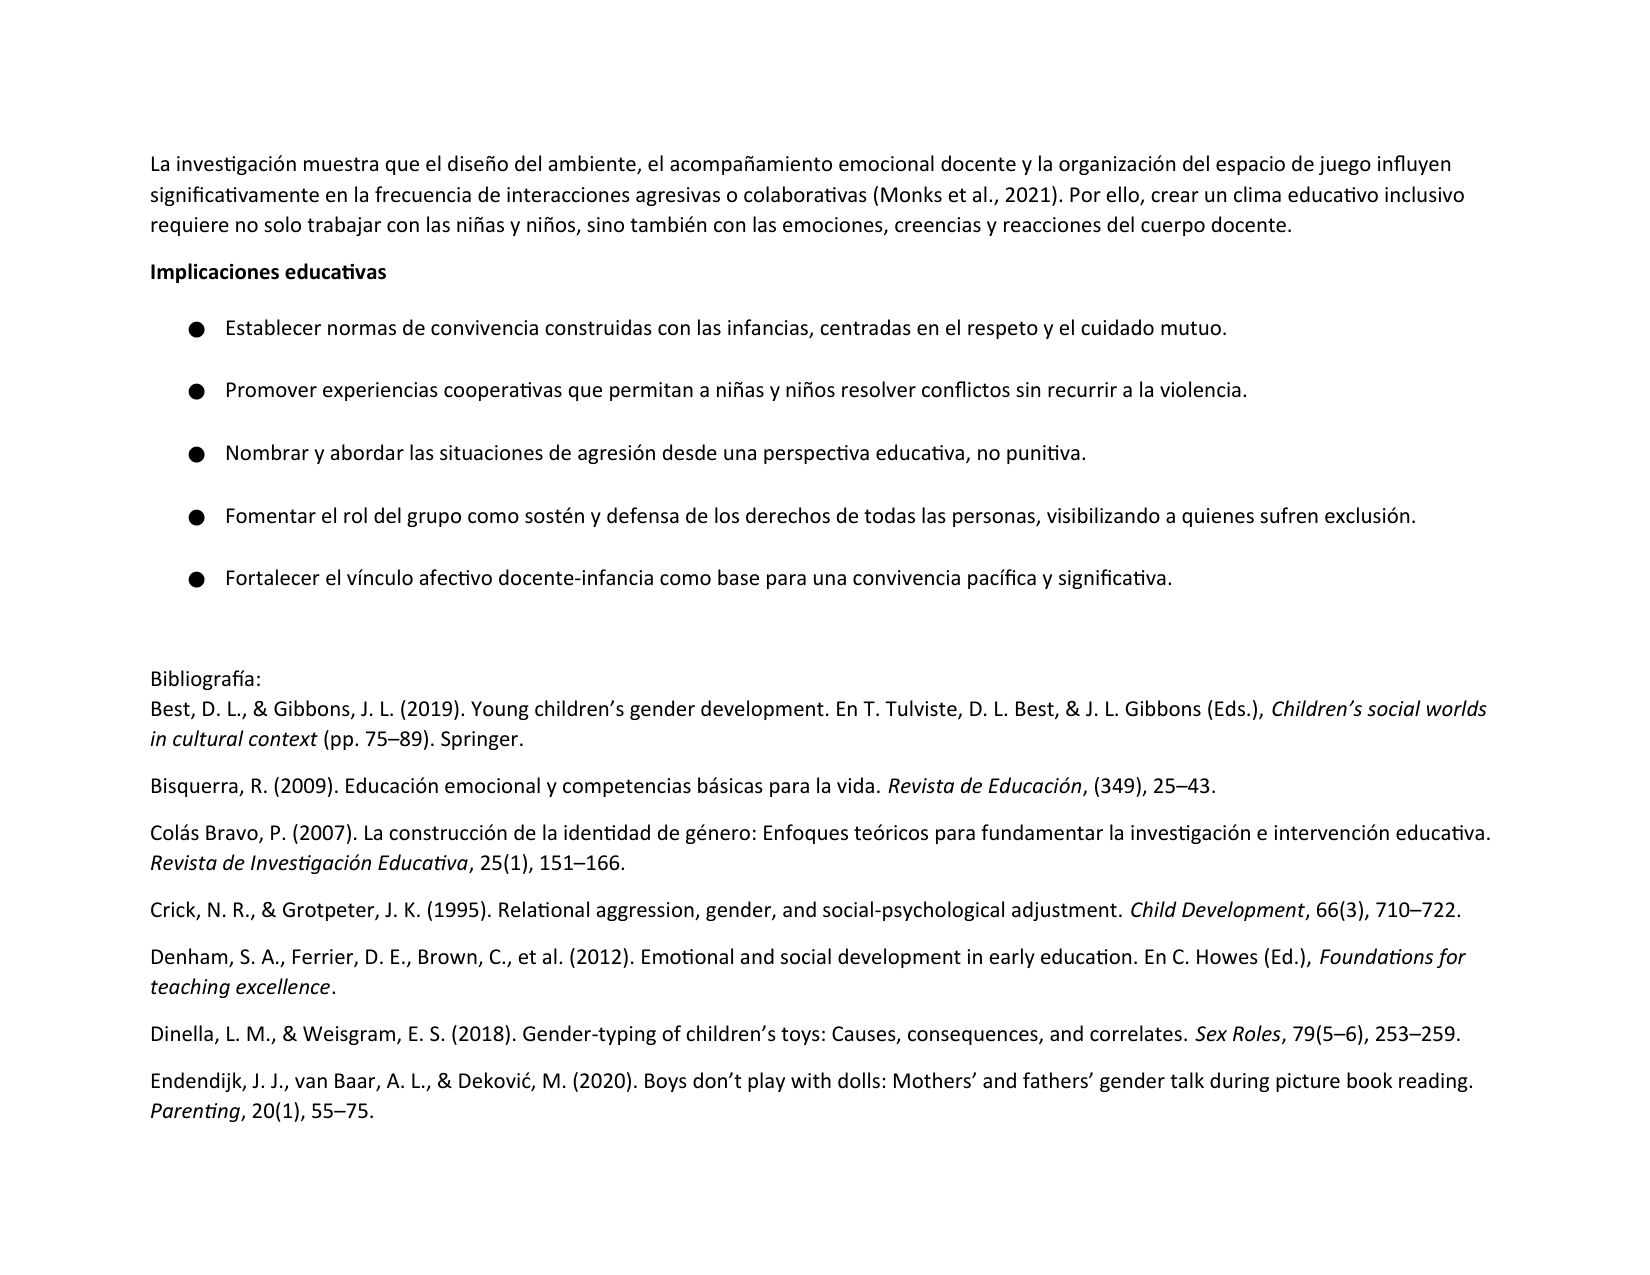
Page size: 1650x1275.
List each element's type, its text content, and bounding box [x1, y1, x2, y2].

list Fomentar el rol del grupo como sostén y defensa de los derechos de todas las personas, visibilizando a quienes sufren exclusión. [187, 492, 1500, 535]
text Colás Bravo, P. (2007). La construcción de la identidad de género: Enfoques teóricos para fundamentar la investigación e intervención educativa. Revista de Investigación Educativa, 25(1), 151–166. [150, 819, 1500, 877]
text Endendijk, J. J., van Baar, A. L., & Deković, M. (2020). Boys don’t play with dolls: Mothers’ and fathers’ gender talk during picture book reading. Parenting, 20(1), 55–75. [150, 1067, 1500, 1125]
list Promover experiencias cooperativas que permitan a niñas y niños resolver conflictos sin recurrir a la violencia. [187, 367, 1500, 409]
list Fortalecer el vínculo afectivo docente-infancia como base para una convivencia pacífica y significativa. [187, 555, 1500, 598]
text Crick, N. R., & Grotpeter, J. K. (1995). Relational aggression, gender, and social-psychological adjustment. Child Development, 66(3), 710–722. [150, 896, 1500, 924]
text La investigación muestra que el diseño del ambiente, el acompañamiento emocional docente y la organización del espacio de juego influyen significativamente en la frecuencia de interacciones agresivas o colaborativas (Monks et al., 2021). Por ello, crear un clima educativo inclusivo requiere no solo trabajar con las niñas y niños, sino también con las emociones, creencias y reacciones del cuerpo docente. [150, 150, 1500, 238]
list Nombrar y abordar las situaciones de agresión desde una perspectiva educativa, no punitiva. [187, 429, 1500, 472]
text Implicaciones educativas [150, 257, 1500, 285]
list Establecer normas de convivencia construidas con las infancias, centradas en el respeto y el cuidado mutuo. [187, 304, 1500, 347]
text Bibliografía: Best, D. L., & Gibbons, J. L. (2019). Young children’s gender development. En T. Tulviste, D. L. Best, & J. L. Gibbons (Eds.), Children’s social worlds in cultural context (pp. 75–89). Springer. [150, 664, 1500, 753]
text Dinella, L. M., & Weisgram, E. S. (2018). Gender-typing of children’s toys: Causes, consequences, and correlates. Sex Roles, 79(5–6), 253–259. [150, 1020, 1500, 1048]
text Bisquerra, R. (2009). Educación emocional y competencias básicas para la vida. Revista de Educación, (349), 25–43. [150, 772, 1500, 800]
text Denham, S. A., Ferrier, D. E., Brown, C., et al. (2012). Emotional and social development in early education. En C. Howes (Ed.), Foundations for teaching excellence. [150, 943, 1500, 1001]
